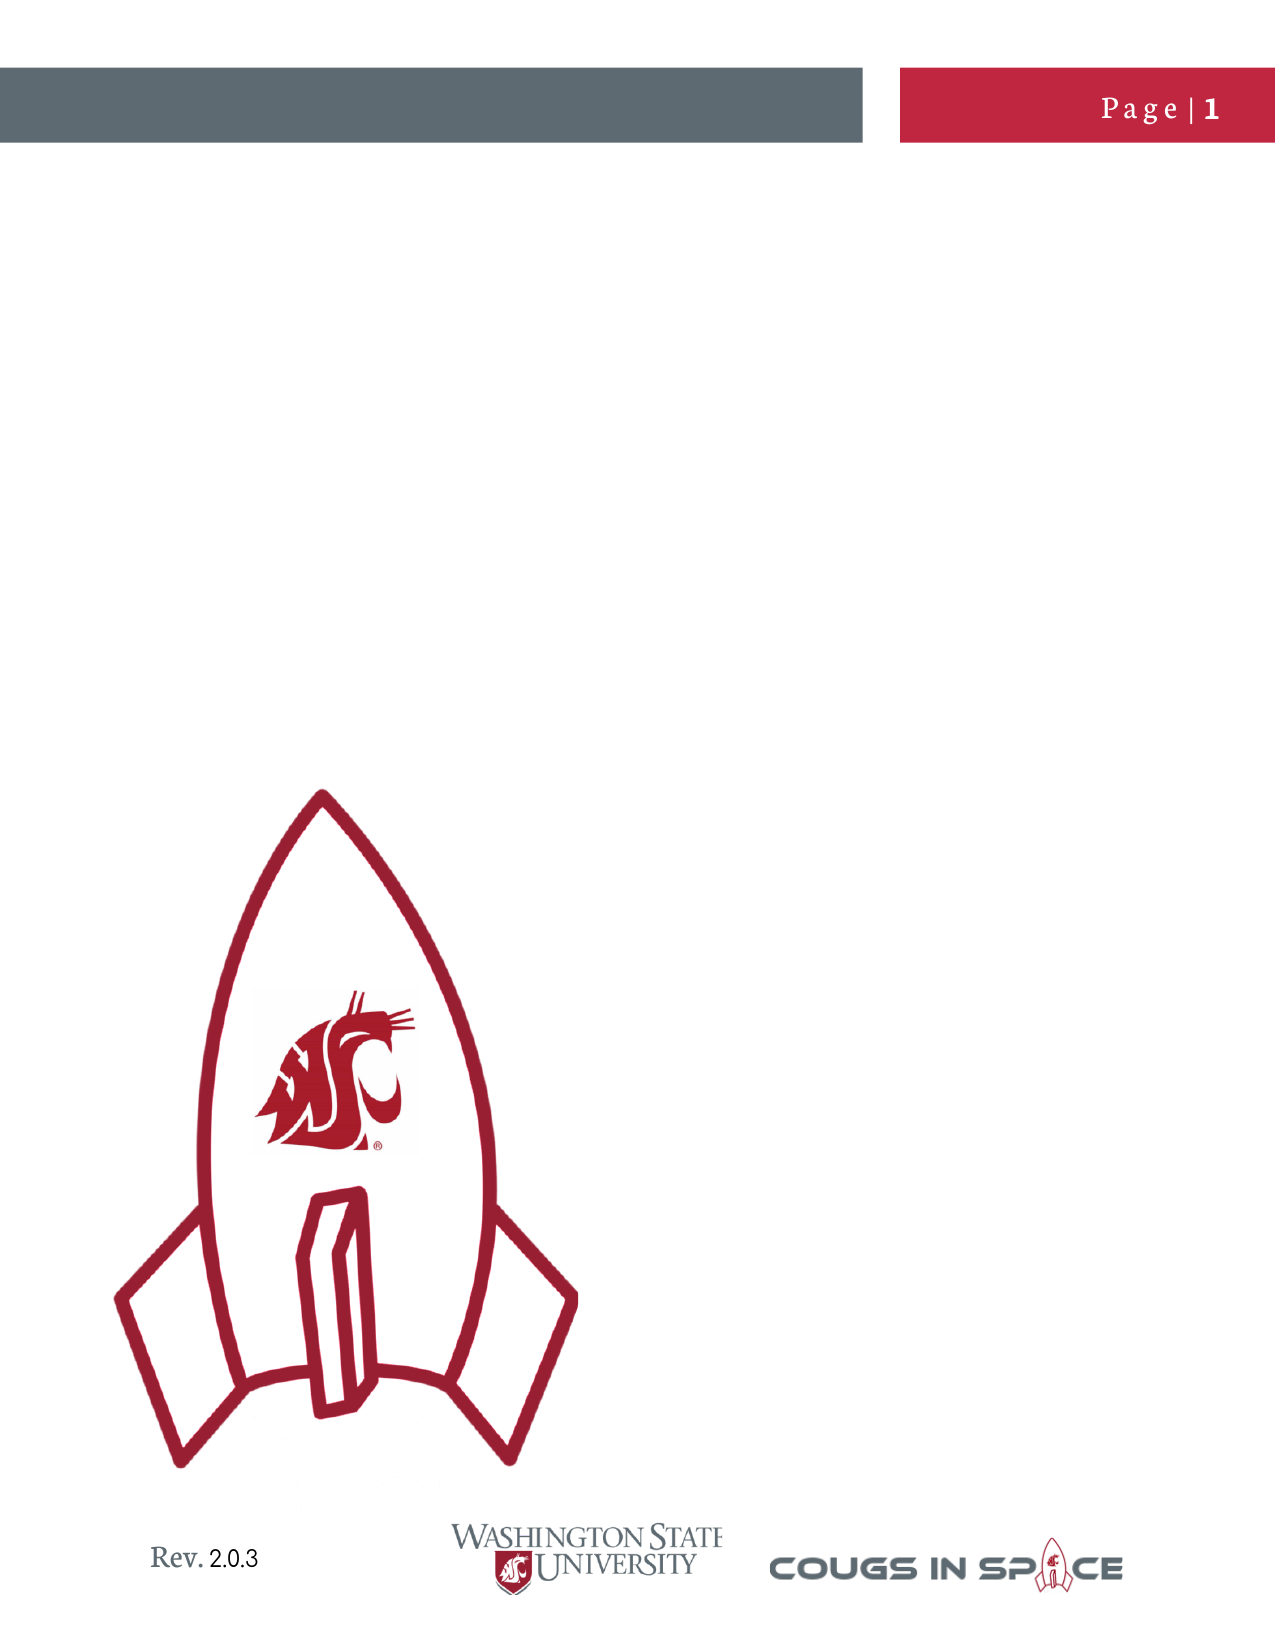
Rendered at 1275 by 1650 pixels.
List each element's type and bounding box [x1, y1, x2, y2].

picture [450, 1522, 723, 1595]
picture [769, 1537, 1123, 1594]
picture [112, 787, 578, 1534]
